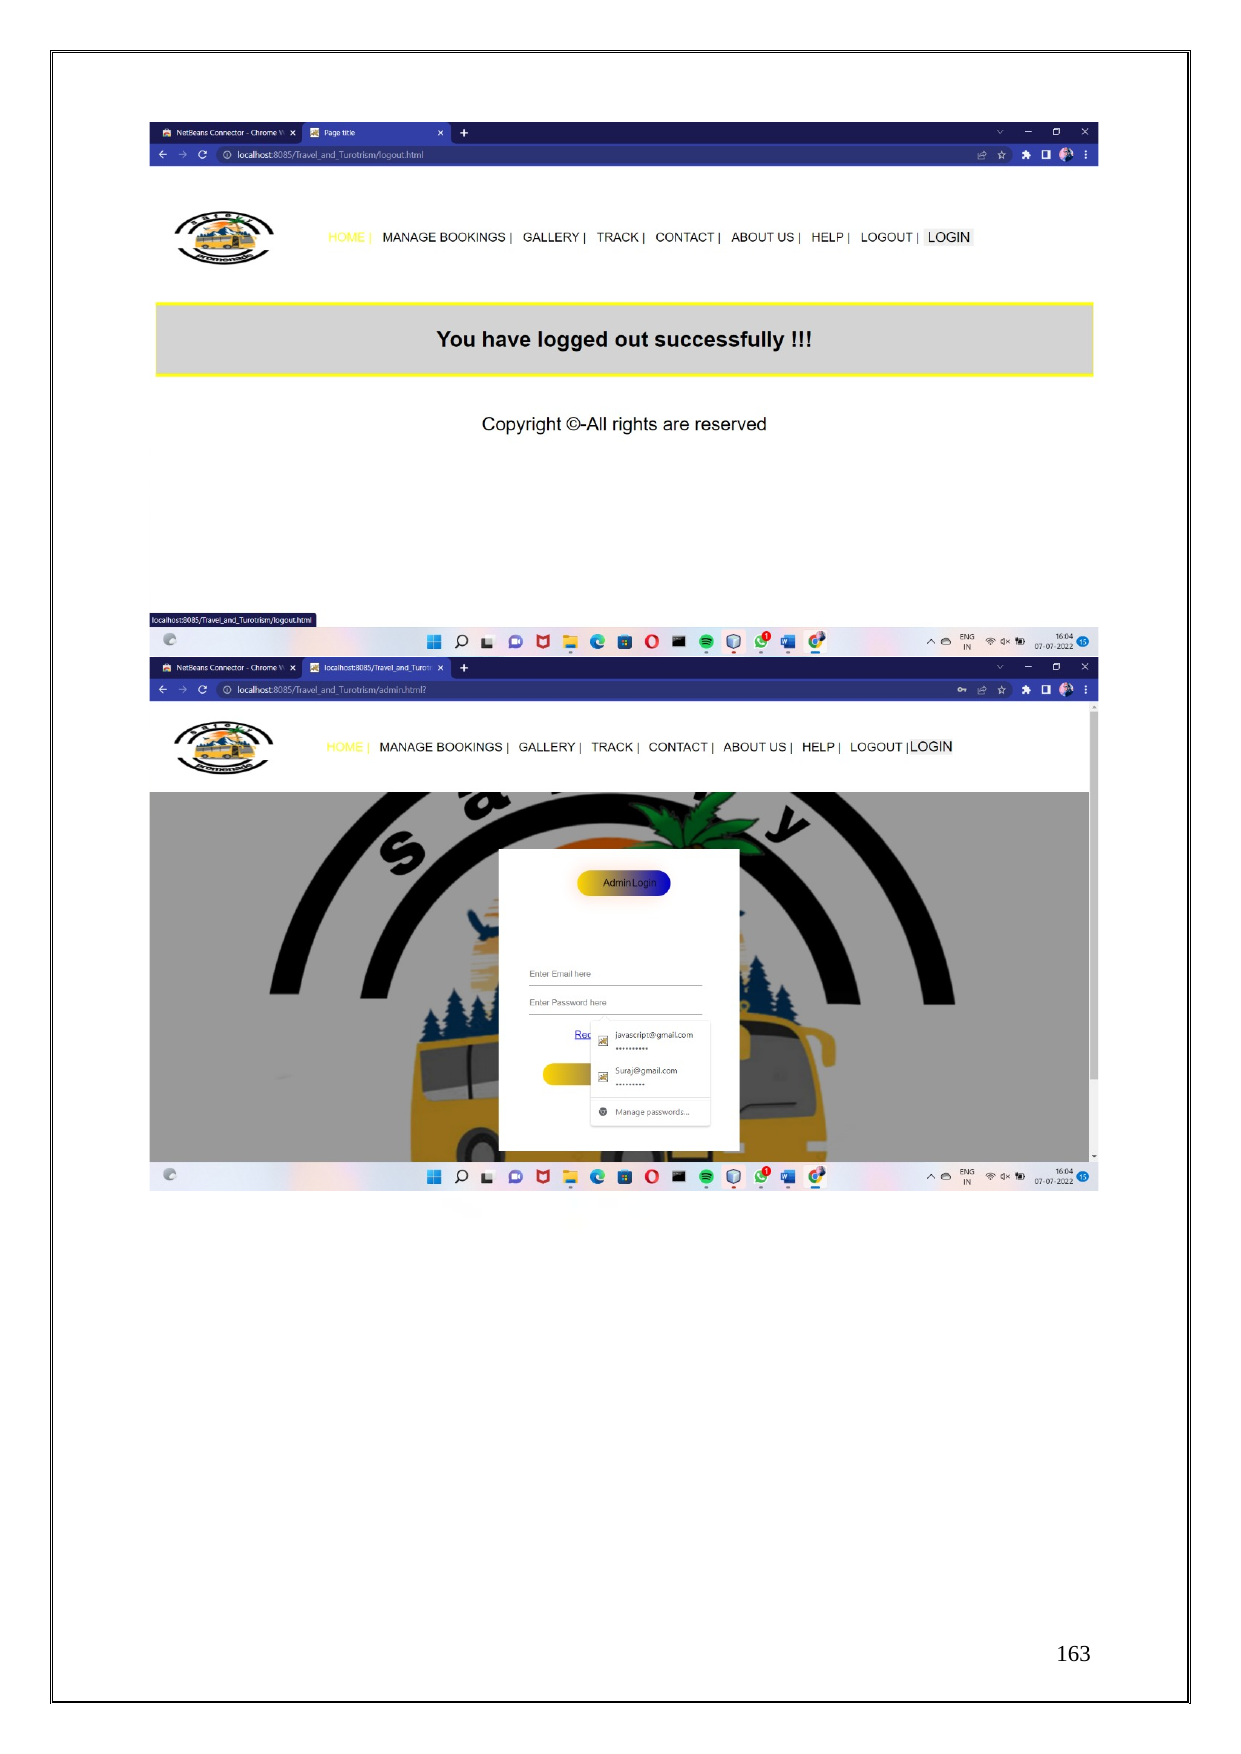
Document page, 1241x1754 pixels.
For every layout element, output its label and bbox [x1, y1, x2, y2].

picture [149, 122, 1099, 1334]
